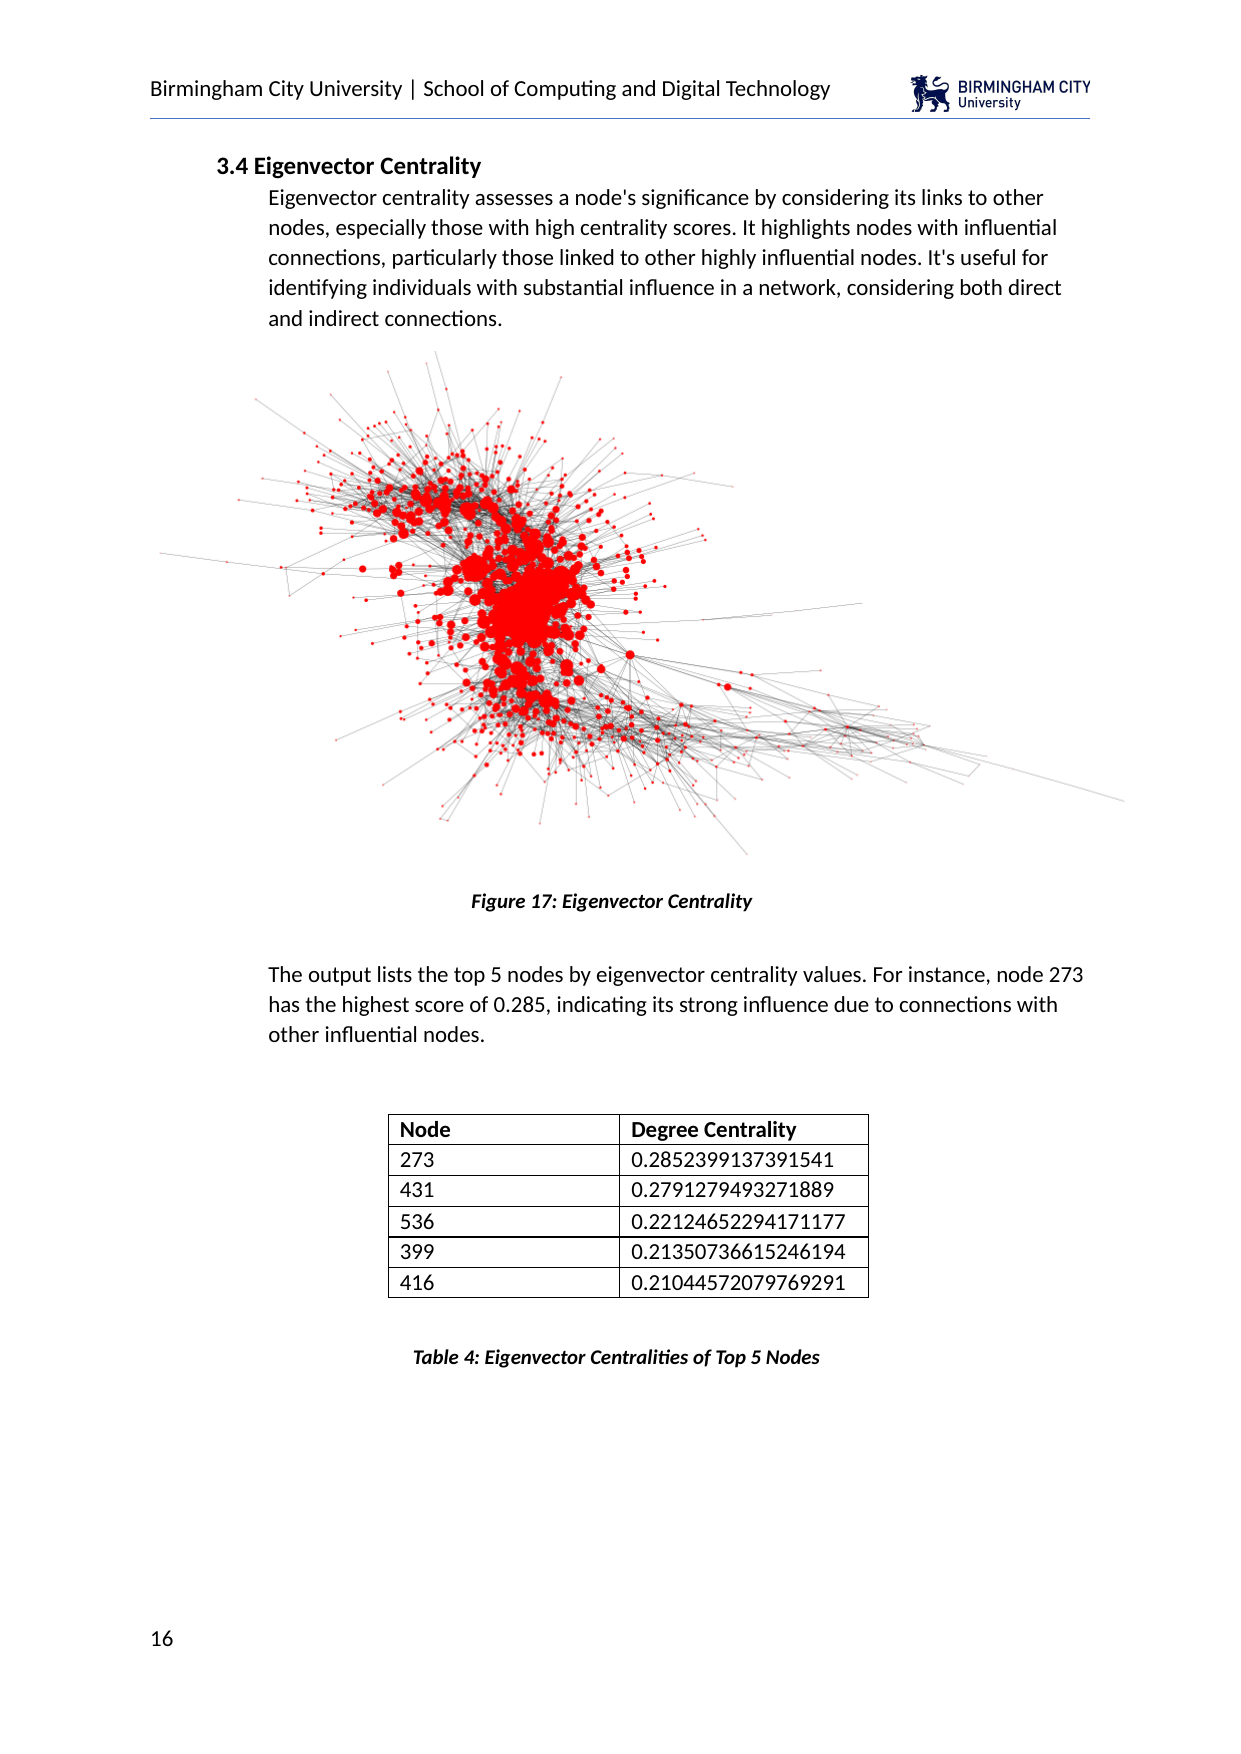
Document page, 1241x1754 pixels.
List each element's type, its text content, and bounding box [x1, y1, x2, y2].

text Eigenvector centrality assesses a node's significance by considering its links to other nodes, especially those with high centrality scores. It highlights nodes with influential connections, particularly those linked to other highly influential nodes. It's useful for identifying individuals with substantial influence in a network, considering both direct and indirect connections. [268, 183, 1090, 332]
text Table 4: Eigenvector Centralities of Top 5 Nodes [375, 1344, 1090, 1369]
picture [153, 351, 1135, 867]
table_cell 399 [389, 1238, 619, 1267]
table_cell 0.21350736615246194 [620, 1238, 868, 1267]
table_cell 416 [389, 1268, 619, 1297]
table_cell 0.2791279493271889 [620, 1176, 868, 1206]
table_header Node [389, 1115, 619, 1144]
table_cell 536 [389, 1207, 619, 1236]
table_cell 273 [389, 1145, 619, 1174]
subtitle Eigenvector Centrality [216, 150, 1090, 181]
table_cell 0.22124652294171177 [620, 1207, 868, 1236]
table_cell 0.2852399137391541 [620, 1145, 868, 1174]
table_cell 431 [389, 1176, 619, 1206]
text The output lists the top 5 nodes by eigenvector centrality values. For instance, node 273 has the highest score of 0.285, indicating its strong influence due to connections with other influential nodes. [268, 960, 1090, 1048]
table_cell 0.21044572079769291 [620, 1268, 868, 1297]
table_header Degree Centrality [620, 1115, 868, 1144]
picture [910, 75, 1091, 112]
